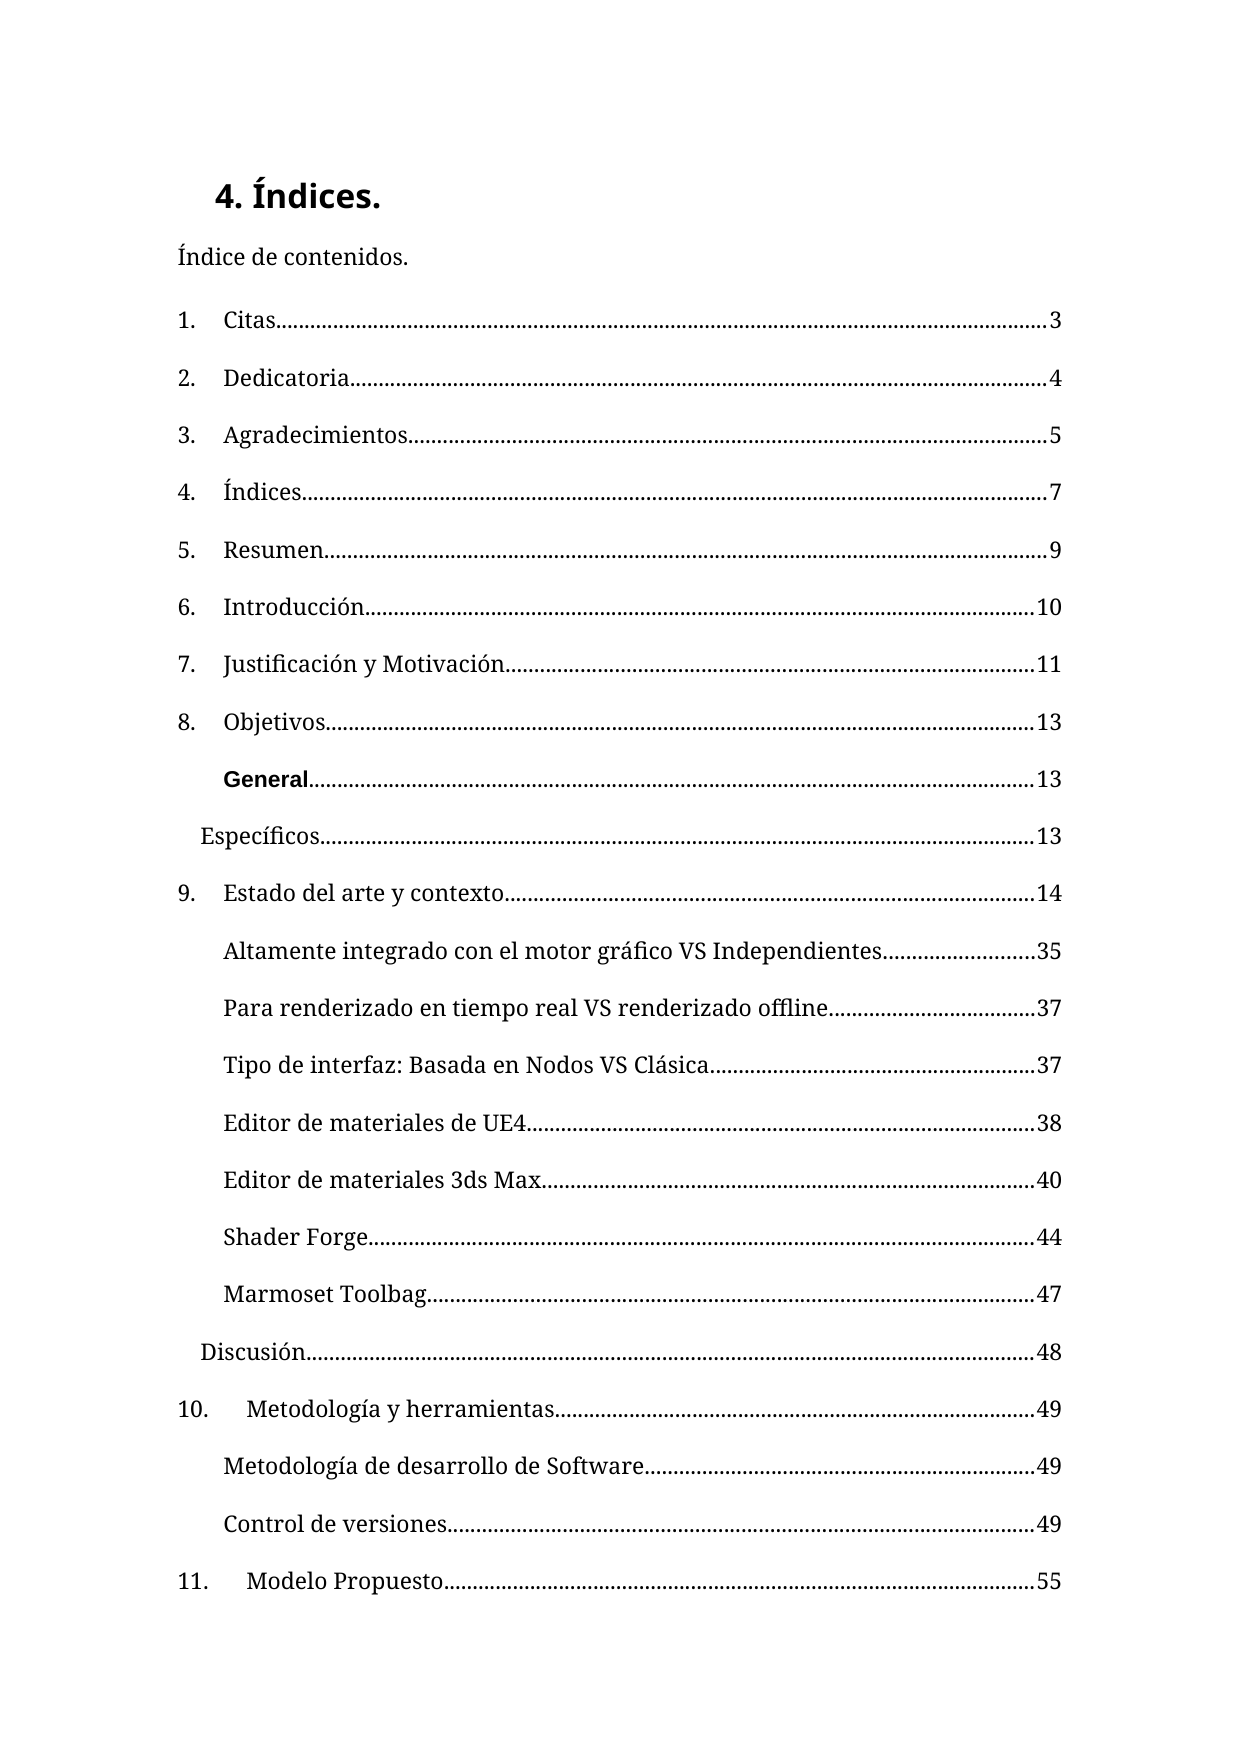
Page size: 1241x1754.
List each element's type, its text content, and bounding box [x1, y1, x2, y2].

subtitle Índices. [215, 173, 1063, 218]
